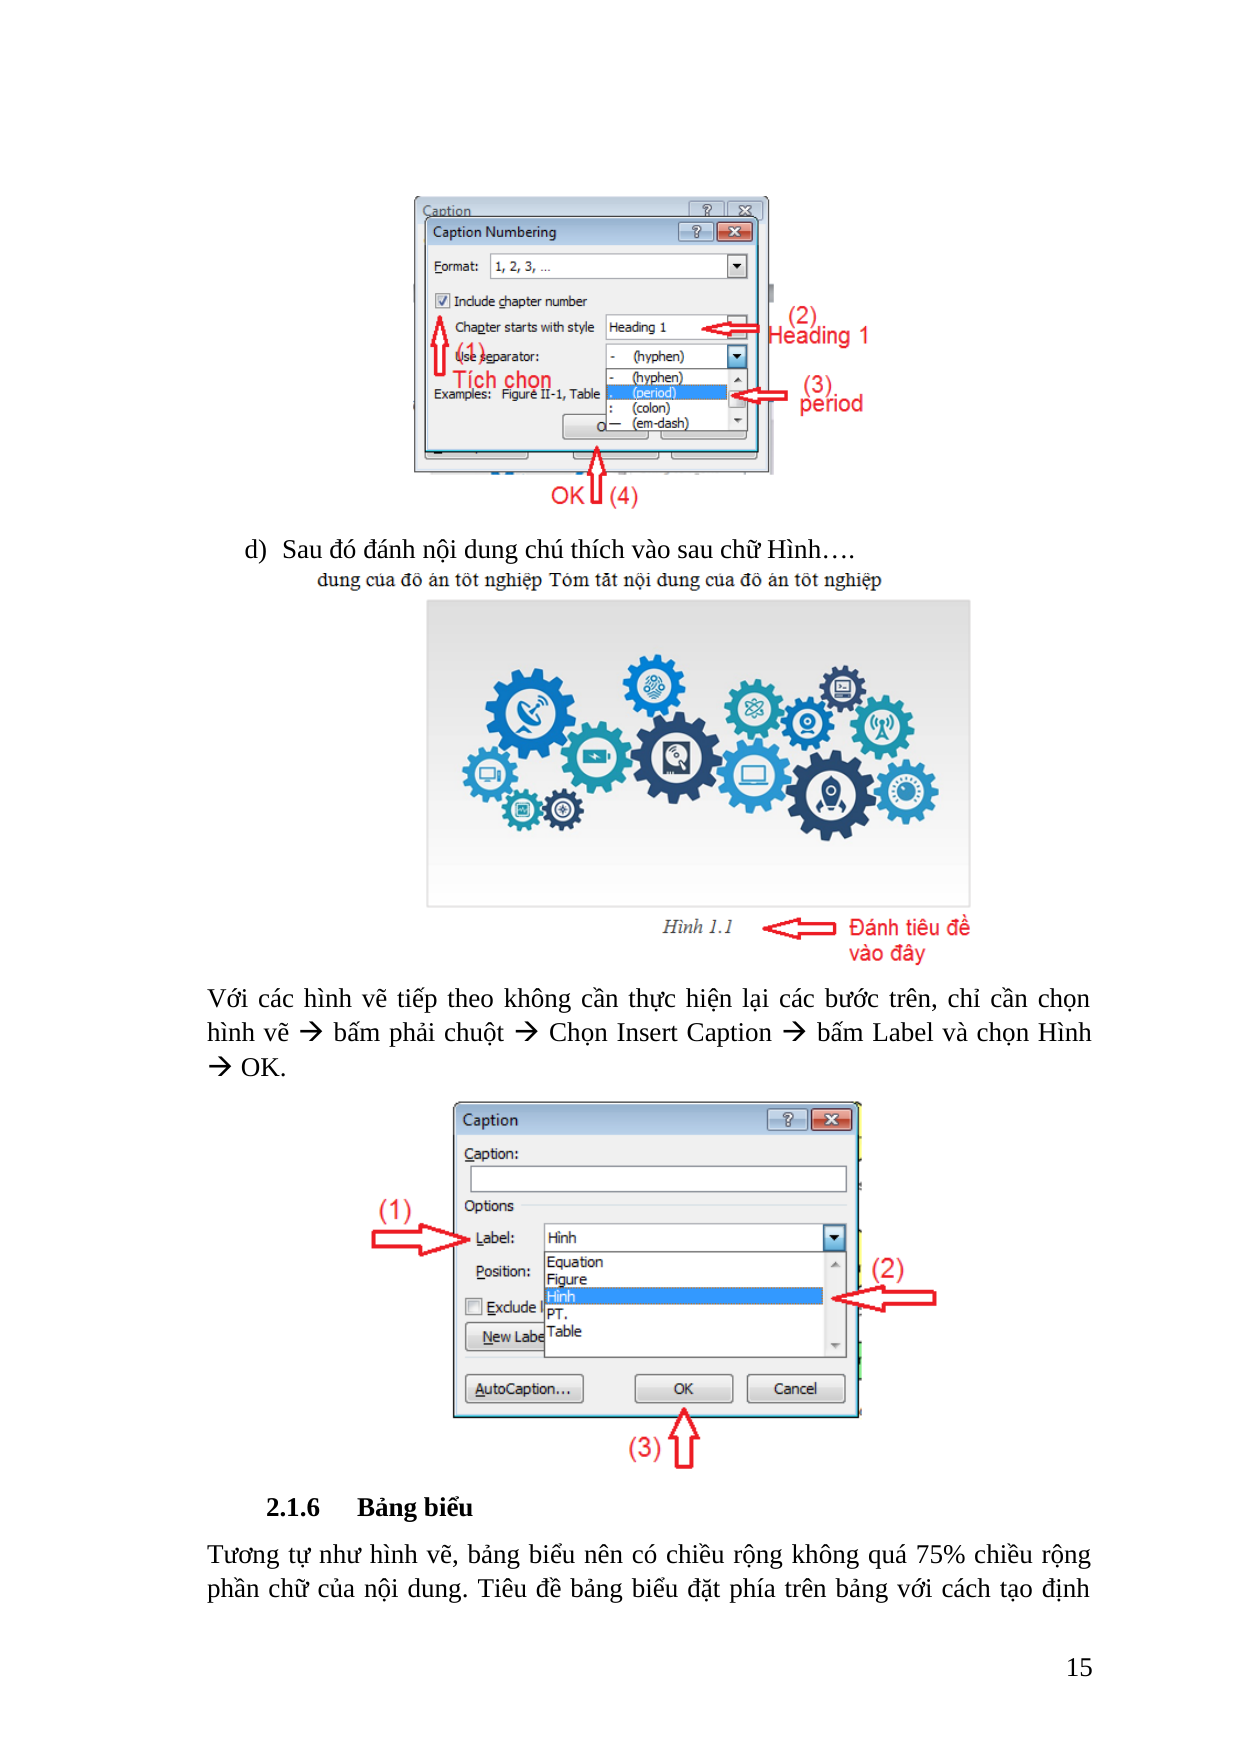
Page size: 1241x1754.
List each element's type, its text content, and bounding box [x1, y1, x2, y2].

text Với các hình vẽ tiếp theo không cần thực hiện lại các bước trên, chỉ cần chọn hình vẽ bấm phải chuột Chọn Insert Caption bấm Label và chọn Hình OK. [207, 982, 1092, 1082]
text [207, 1538, 1092, 1603]
picture [413, 196, 886, 524]
picture [315, 573, 984, 974]
picture [333, 1091, 966, 1471]
list Sau đó đánh nội dung chú thích vào sau chữ Hình…. [244, 533, 1092, 564]
subtitle Bảng biểu [266, 1492, 1092, 1523]
